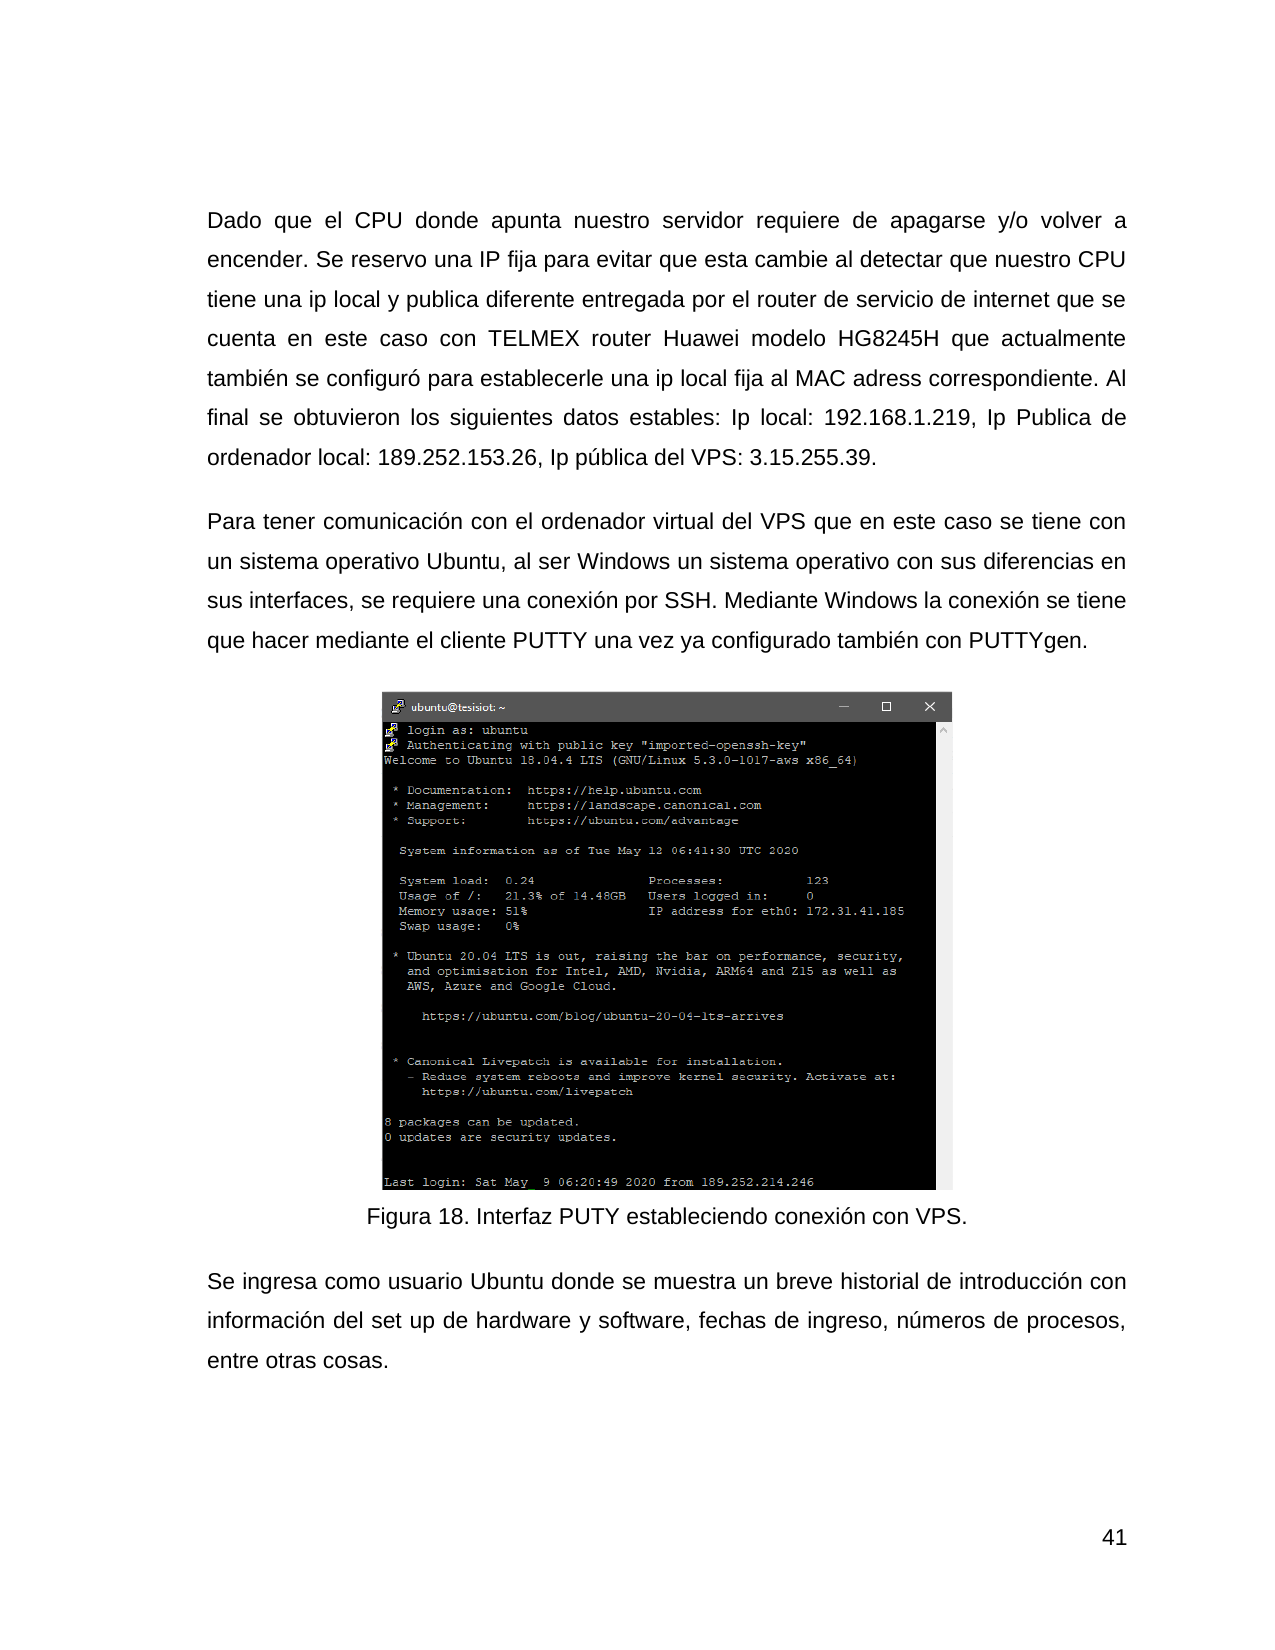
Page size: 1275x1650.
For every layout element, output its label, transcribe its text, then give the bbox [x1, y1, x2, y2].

text Figura 18. Interfaz PUTY estableciendo conexión con VPS. [207, 1203, 1127, 1229]
text Dado que el CPU donde apunta nuestro servidor requiere de apagarse y/o volver a encender. Se reservo una IP fija para evitar que esta cambie al detectar que nuestro CPU tiene una ip local y publica diferente entregada por el router de servicio de internet que se cuenta en este caso con TELMEX router Huawei modelo HG8245H que actualmente también se configuró para establecerle una ip local fija al MAC adress correspondiente. Al final se obtuvieron los siguientes datos estables: Ip local: 192.168.1.219, Ip Publica de ordenador local: 189.252.153.26, Ip pública del VPS: 3.15.255.39. [207, 207, 1127, 470]
text Para tener comunicación con el ordenador virtual del VPS que en este caso se tiene con un sistema operativo Ubuntu, al ser Windows un sistema operativo con sus diferencias en sus interfaces, se requiere una conexión por SSH. Mediante Windows la conexión se tiene que hacer mediante el cliente PUTTY una vez ya configurado también con PUTTYgen. [207, 508, 1127, 653]
picture [381, 691, 953, 1190]
text Se ingresa como usuario Ubuntu donde se muestra un breve historial de introducción con información del set up de hardware y software, fechas de ingreso, números de procesos, entre otras cosas. [207, 1268, 1127, 1373]
